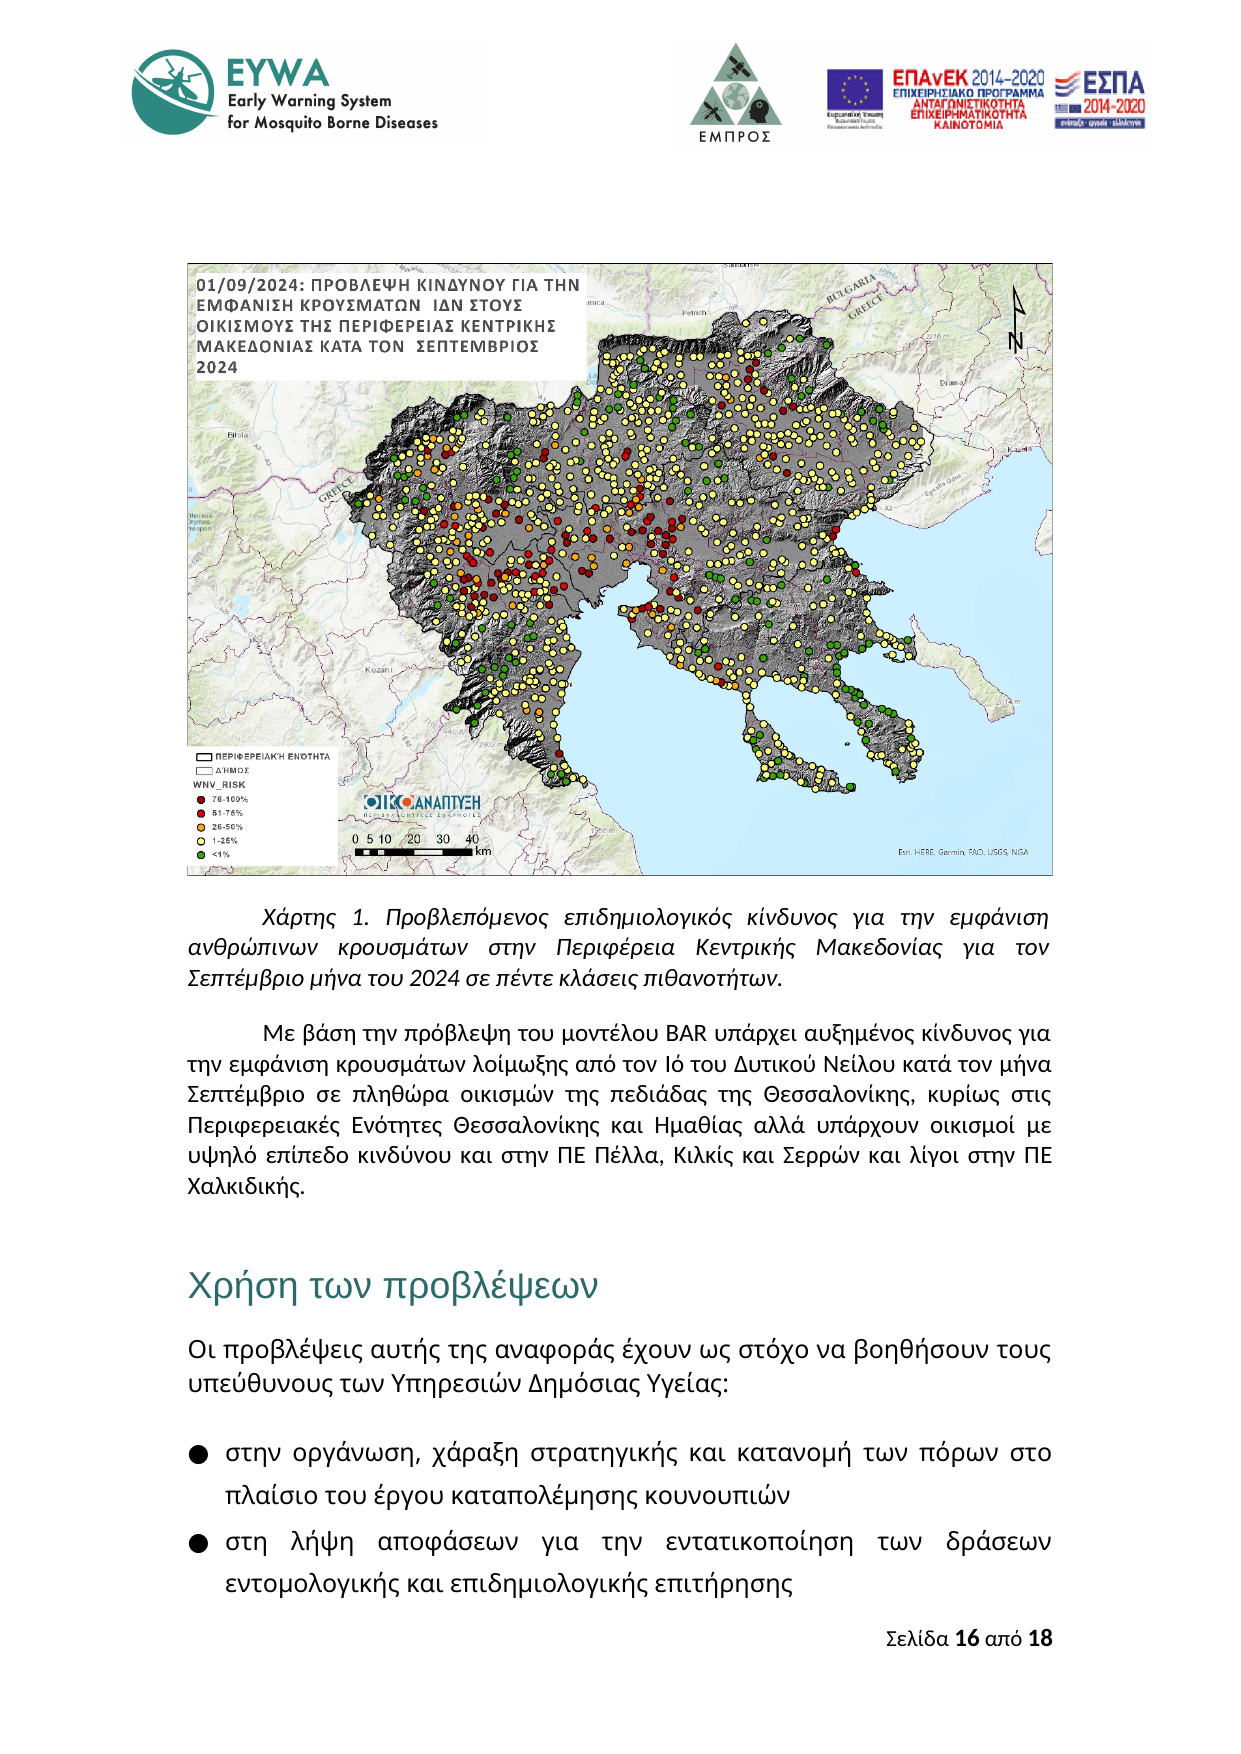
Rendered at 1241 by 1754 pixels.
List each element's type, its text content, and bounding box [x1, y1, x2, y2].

picture [187, 263, 1053, 876]
picture [117, 36, 492, 148]
list Με βάση την πρόβλεψη του μοντέλου BAR υπάρχει αυξημένος κίνδυνος για την εμφάνιση κρουσμάτων λοίμωξης από τον Ιό του Δυτικού Νείλου κατά τον μήνα Σεπτέμβριο σε πληθώρα οικισμών της πεδιάδας της Θεσσαλονίκης, κυρίως στις Περιφερειακές Ενότητες Θεσσαλονίκης και Ημαθίας αλλά υπάρχουν οικισμοί με υψηλό επίπεδο κινδύνου και στην ΠΕ Πέλλα, Κιλκίς και Σερρών και λίγοι στην ΠΕ Χαλκιδικής. [187, 1017, 1053, 1200]
picture [672, 42, 1153, 149]
list Χάρτης 1. Προβλεπόμενος επιδημιολογικός κίνδυνος για την εμφάνιση ανθρώπινων κρουσμάτων στην Περιφέρεια Κεντρικής Μακεδονίας για τον Σεπτέμβριο μήνα του 2024 σε πέντε κλάσεις πιθανοτήτων. [187, 901, 1053, 992]
subtitle Χρήση των προβλέψεων [187, 1263, 1053, 1306]
list στη λήψη αποφάσεων για την εντατικοποίηση των δράσεων εντομολογικής και επιδημιολογικής επιτήρησης [187, 1513, 1053, 1600]
list στην οργάνωση, χάραξη στρατηγικής και κατανομή των πόρων στο πλαίσιο του έργου καταπολέμησης κουνουπιών [187, 1424, 1053, 1511]
text Οι προβλέψεις αυτής της αναφοράς έχουν ως στόχο να βοηθήσουν τους υπεύθυνους των Υπηρεσιών Δημόσιας Υγείας: [187, 1331, 1053, 1399]
